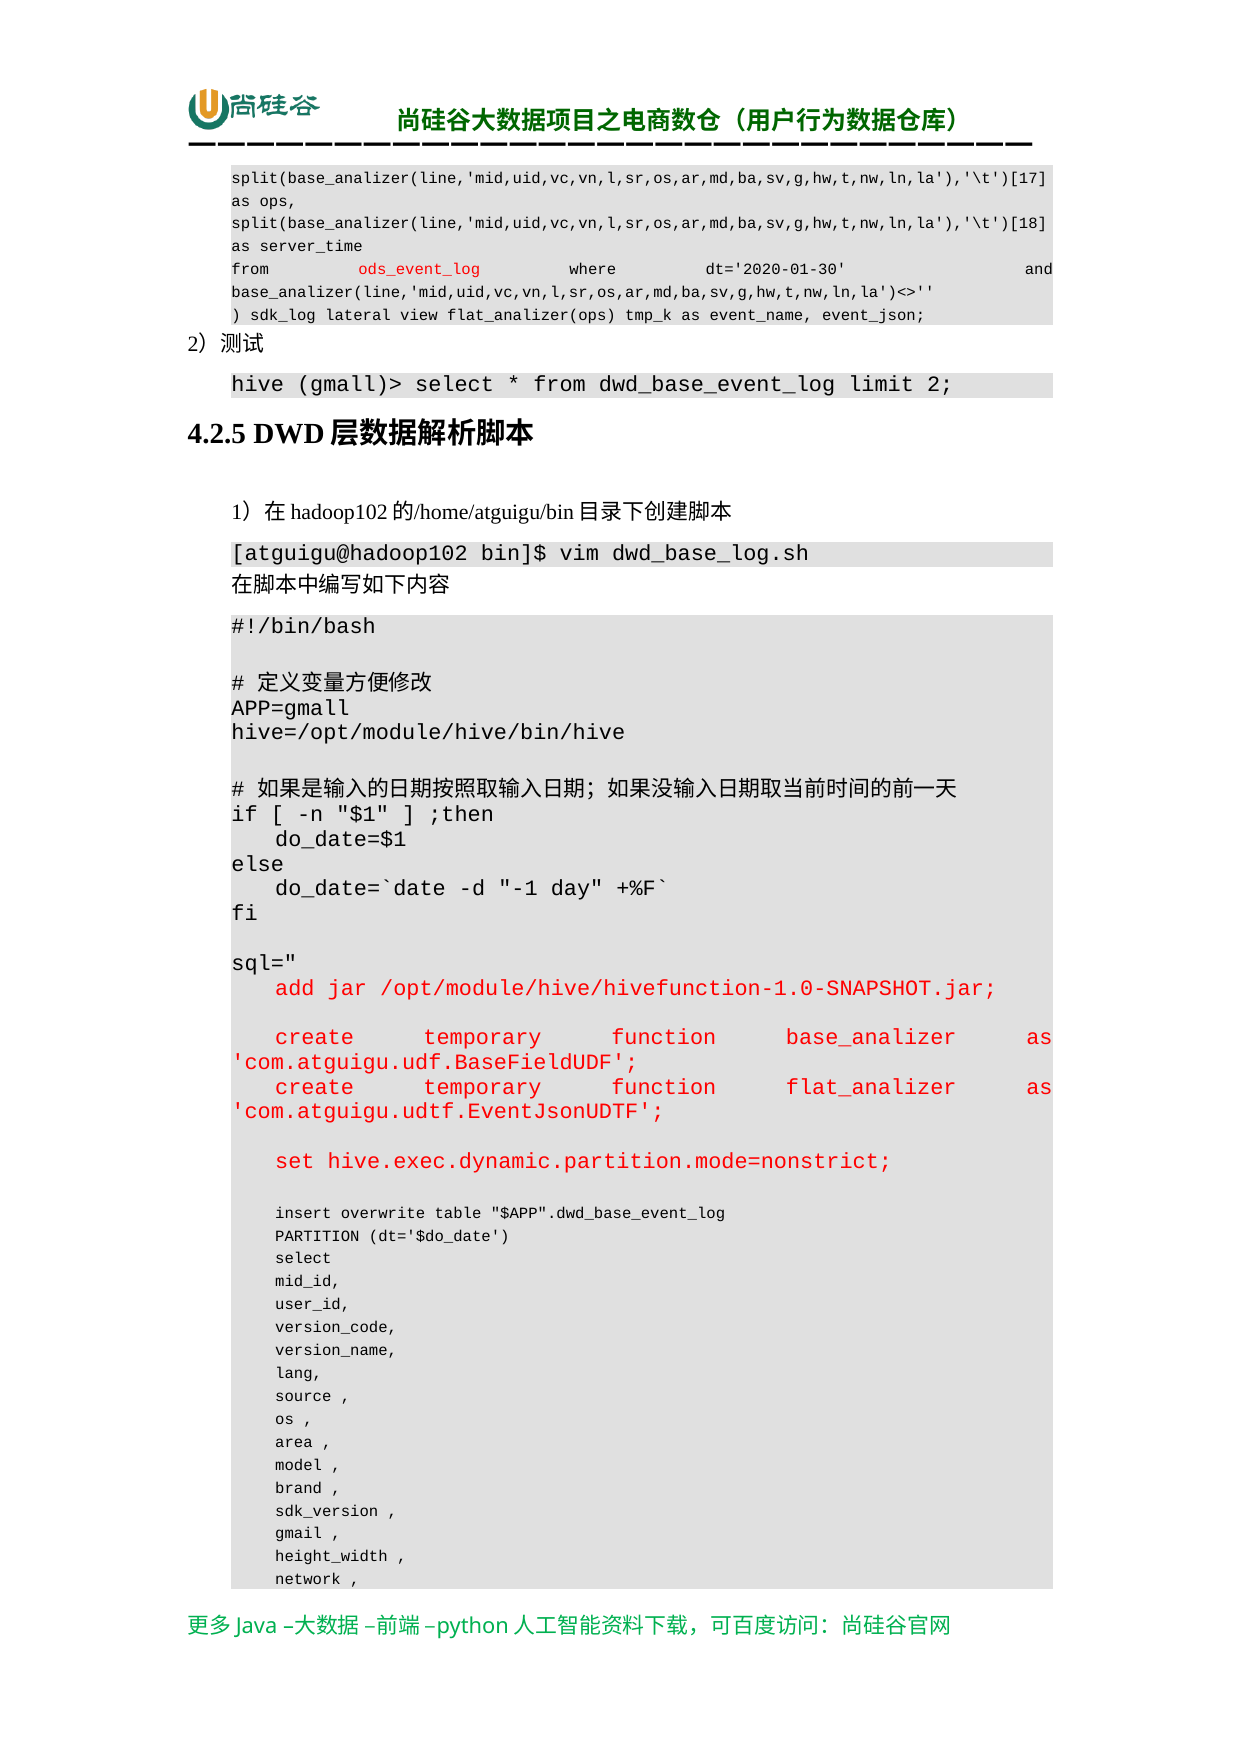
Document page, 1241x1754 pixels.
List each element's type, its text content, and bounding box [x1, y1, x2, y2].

text insert overwrite table "$APP".dwd_base_event_log [231, 1200, 1053, 1223]
text 1）在hadoop102的/home/atguigu/bin目录下创建脚本 [187, 494, 1053, 526]
text hive (gmall)> select * from dwd_base_event_log limit 2; [231, 373, 1053, 398]
text height_width , [231, 1543, 1053, 1566]
text [atguigu@hadoop102 bin]$ vim dwd_base_log.sh [231, 542, 1053, 567]
text hive=/opt/module/hive/bin/hive [231, 722, 1053, 746]
text select [231, 1246, 1053, 1268]
text #!/bin/bash [231, 615, 1053, 640]
subtitle 4.2.5 DWD层数据解析脚本 [187, 398, 1053, 463]
text area , [231, 1429, 1053, 1452]
text do_date=`date -d "-1 day" +%F` [231, 877, 1053, 902]
text create temporary function base_analizer as 'com.atguigu.udf.BaseFieldUDF'; [231, 1026, 1053, 1076]
text from ods_event_log where dt='2020-01-30' and base_analizer(line,'mid,uid,vc,vn,l,sr,os,ar,md,ba,sv,g,hw,t,nw,ln,la')<>'' [231, 256, 1053, 302]
text os , [231, 1406, 1053, 1429]
text mid_id, [231, 1268, 1053, 1291]
text PARTITION (dt='$do_date') [231, 1223, 1053, 1246]
text split(base_analizer(line,'mid,uid,vc,vn,l,sr,os,ar,md,ba,sv,g,hw,t,nw,ln,la'),'\t')[18] as server_time [231, 211, 1053, 256]
text fi [231, 902, 1053, 927]
text # 如果是输入的日期按照取输入日期；如果没输入日期取当前时间的前一天 [231, 771, 1053, 803]
text 2）测试 [187, 325, 1053, 358]
text if [ -n "$1" ] ;then [231, 803, 1053, 828]
text # 定义变量方便修改 [231, 665, 1053, 697]
text lang, [231, 1360, 1053, 1383]
text sdk_version , [231, 1498, 1053, 1521]
picture [187, 88, 320, 130]
text model , [231, 1452, 1053, 1475]
text 在脚本中编写如下内容 [187, 567, 1053, 599]
text version_code, [231, 1314, 1053, 1337]
text brand , [231, 1475, 1053, 1498]
text APP=gmall [231, 697, 1053, 722]
text set hive.exec.dynamic.partition.mode=nonstrict; [231, 1150, 1053, 1175]
text do_date=$1 [231, 828, 1053, 853]
text add jar /opt/module/hive/hivefunction-1.0-SNAPSHOT.jar; [231, 977, 1053, 1001]
text user_id, [231, 1291, 1053, 1314]
text ) sdk_log lateral view flat_analizer(ops) tmp_k as event_name, event_json; [231, 302, 1053, 325]
text network , [231, 1566, 1053, 1589]
text else [231, 853, 1053, 877]
text create temporary function flat_analizer as 'com.atguigu.udtf.EventJsonUDTF'; [231, 1076, 1053, 1125]
text split(base_analizer(line,'mid,uid,vc,vn,l,sr,os,ar,md,ba,sv,g,hw,t,nw,ln,la'),'\t')[17] as ops, [231, 165, 1053, 211]
text gmail , [231, 1521, 1053, 1543]
text source , [231, 1383, 1053, 1406]
text sql=" [231, 952, 1053, 977]
text version_name, [231, 1337, 1053, 1360]
